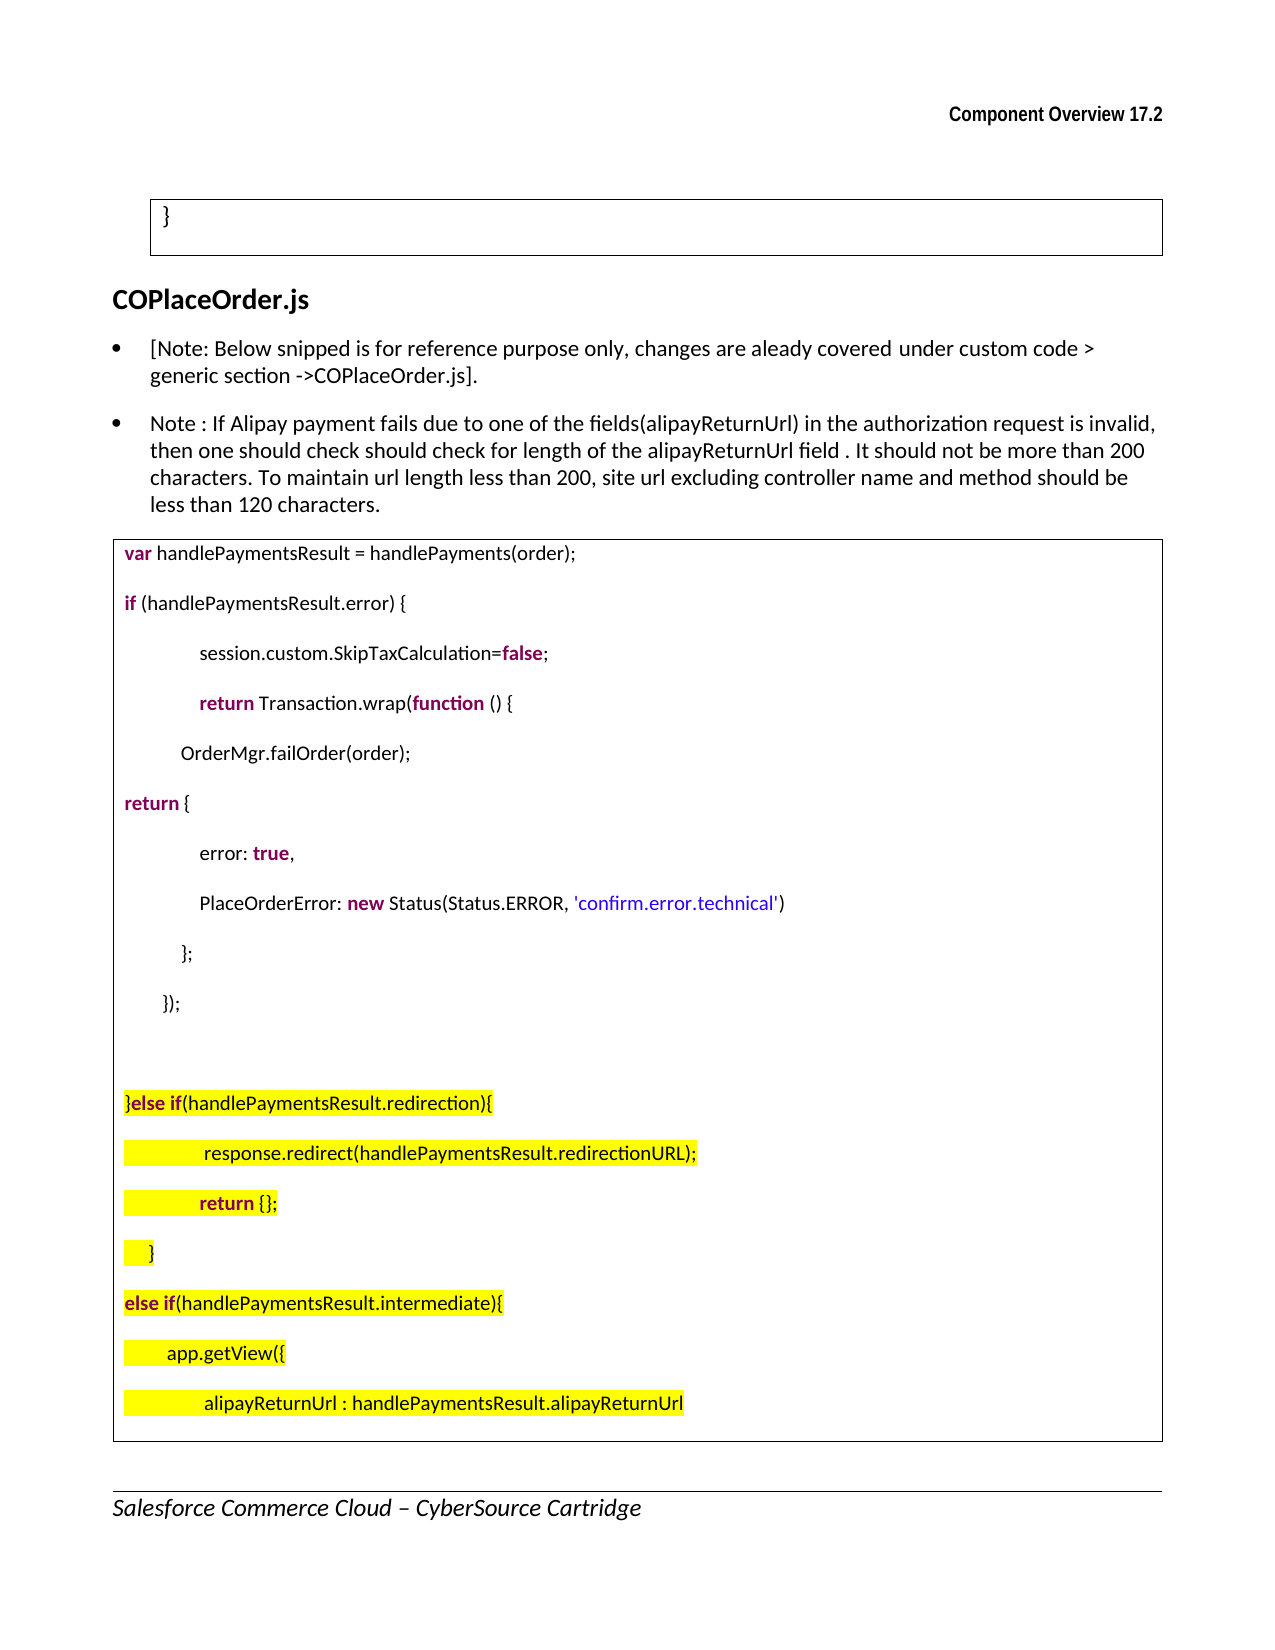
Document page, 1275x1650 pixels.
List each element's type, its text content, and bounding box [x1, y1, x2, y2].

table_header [114, 540, 1162, 1441]
list [Note: Below snipped is for reference purpose only, changes are aleady covered under custom code > generic section ->COPlaceOrder.js]. [112, 335, 1162, 389]
subtitle COPlaceOrder.js [112, 281, 1162, 317]
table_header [151, 200, 1162, 255]
list Note : If Alipay payment fails due to one of the fields(alipayReturnUrl) in the authorization request is invalid, then one should check should check for length of the alipayReturnUrl field . It should not be more than 200 characters. To maintain url length less than 200, site url excluding controller name and method should be less than 120 characters. [112, 410, 1162, 518]
